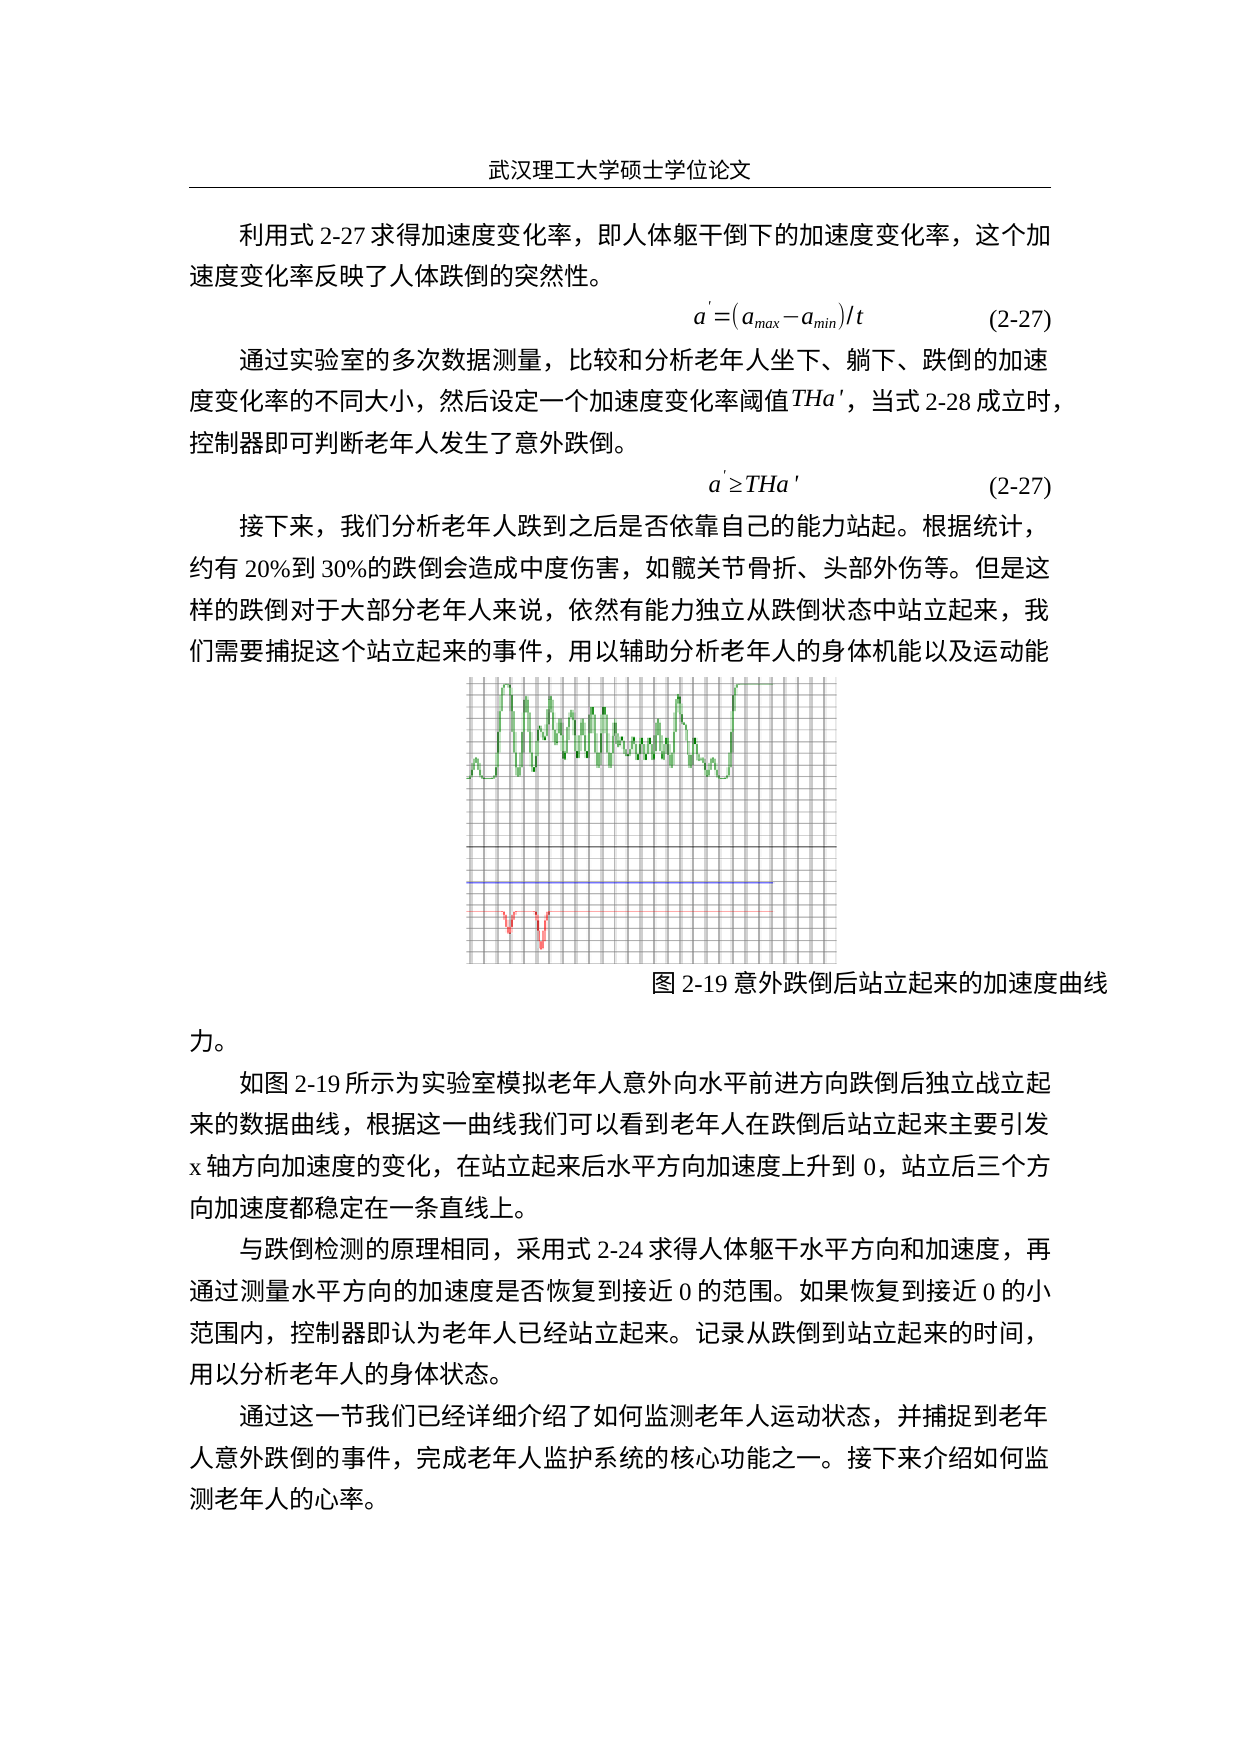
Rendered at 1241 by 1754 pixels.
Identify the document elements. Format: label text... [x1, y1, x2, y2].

text 通过实验室的多次数据测量，比较和分析老年人坐下、躺下、跌倒的加速度变化率的不同大小，然后设定一个加速度变化率阈值，当式2-28成立时，控制器即可判断老年人发生了意外跌倒。 [189, 336, 1051, 461]
text 接下来，我们分析老年人跌到之后是否依靠自己的能力站起。根据统计，约有20%到30%的跌倒会造成中度伤害，如髋关节骨折、头部外伤等。但是这样的跌倒对于大部分老年人来说，依然有能力独立从跌倒状态中站立起来，我们需要捕捉这个站立起来的事件，用以辅助分析老年人的身体机能以及运动能力。 [189, 502, 1051, 670]
text 利用式2-27求得加速度变化率，即人体躯干倒下的加速度变化率，这个加速度变化率反映了人体跌倒的突然性。 [189, 211, 1051, 294]
picture [466, 677, 837, 964]
text 通过这一节我们已经详细介绍了如何监测老年人运动状态，并捕捉到老年人意外跌倒的事件，完成老年人监护系统的核心功能之一。接下来介绍如何监测老年人的心率。 [189, 1392, 1051, 1517]
text 接下来，我们分析老年人跌到之后是否依靠自己的能力站起。根据统计，约有20%到30%的跌倒会造成中度伤害，如髋关节骨折、头部外伤等。但是这样的跌倒对于大部分老年人来说，依然有能力独立从跌倒状态中站立起来，我们需要捕捉这个站立起来的事件，用以辅助分析老年人的身体机能以及运动能力。 [189, 1015, 1051, 1059]
text 如图2-19所示为实验室模拟老年人意外向水平前进方向跌倒后独立战立起来的数据曲线，根据这一曲线我们可以看到老年人在跌倒后站立起来主要引发x轴方向加速度的变化，在站立起来后水平方向加速度上升到0，站立后三个方向加速度都稳定在一条直线上。 [189, 1059, 1051, 1226]
text (2-27) [189, 294, 1051, 336]
text (2-27) [189, 461, 1051, 502]
text 与跌倒检测的原理相同，采用式2-24求得人体躯干水平方向和加速度，再通过测量水平方向的加速度是否恢复到接近0的范围。如果恢复到接近0的小范围内，控制器即认为老年人已经站立起来。记录从跌倒到站立起来的时间，用以分析老年人的身体状态。 [189, 1226, 1051, 1392]
